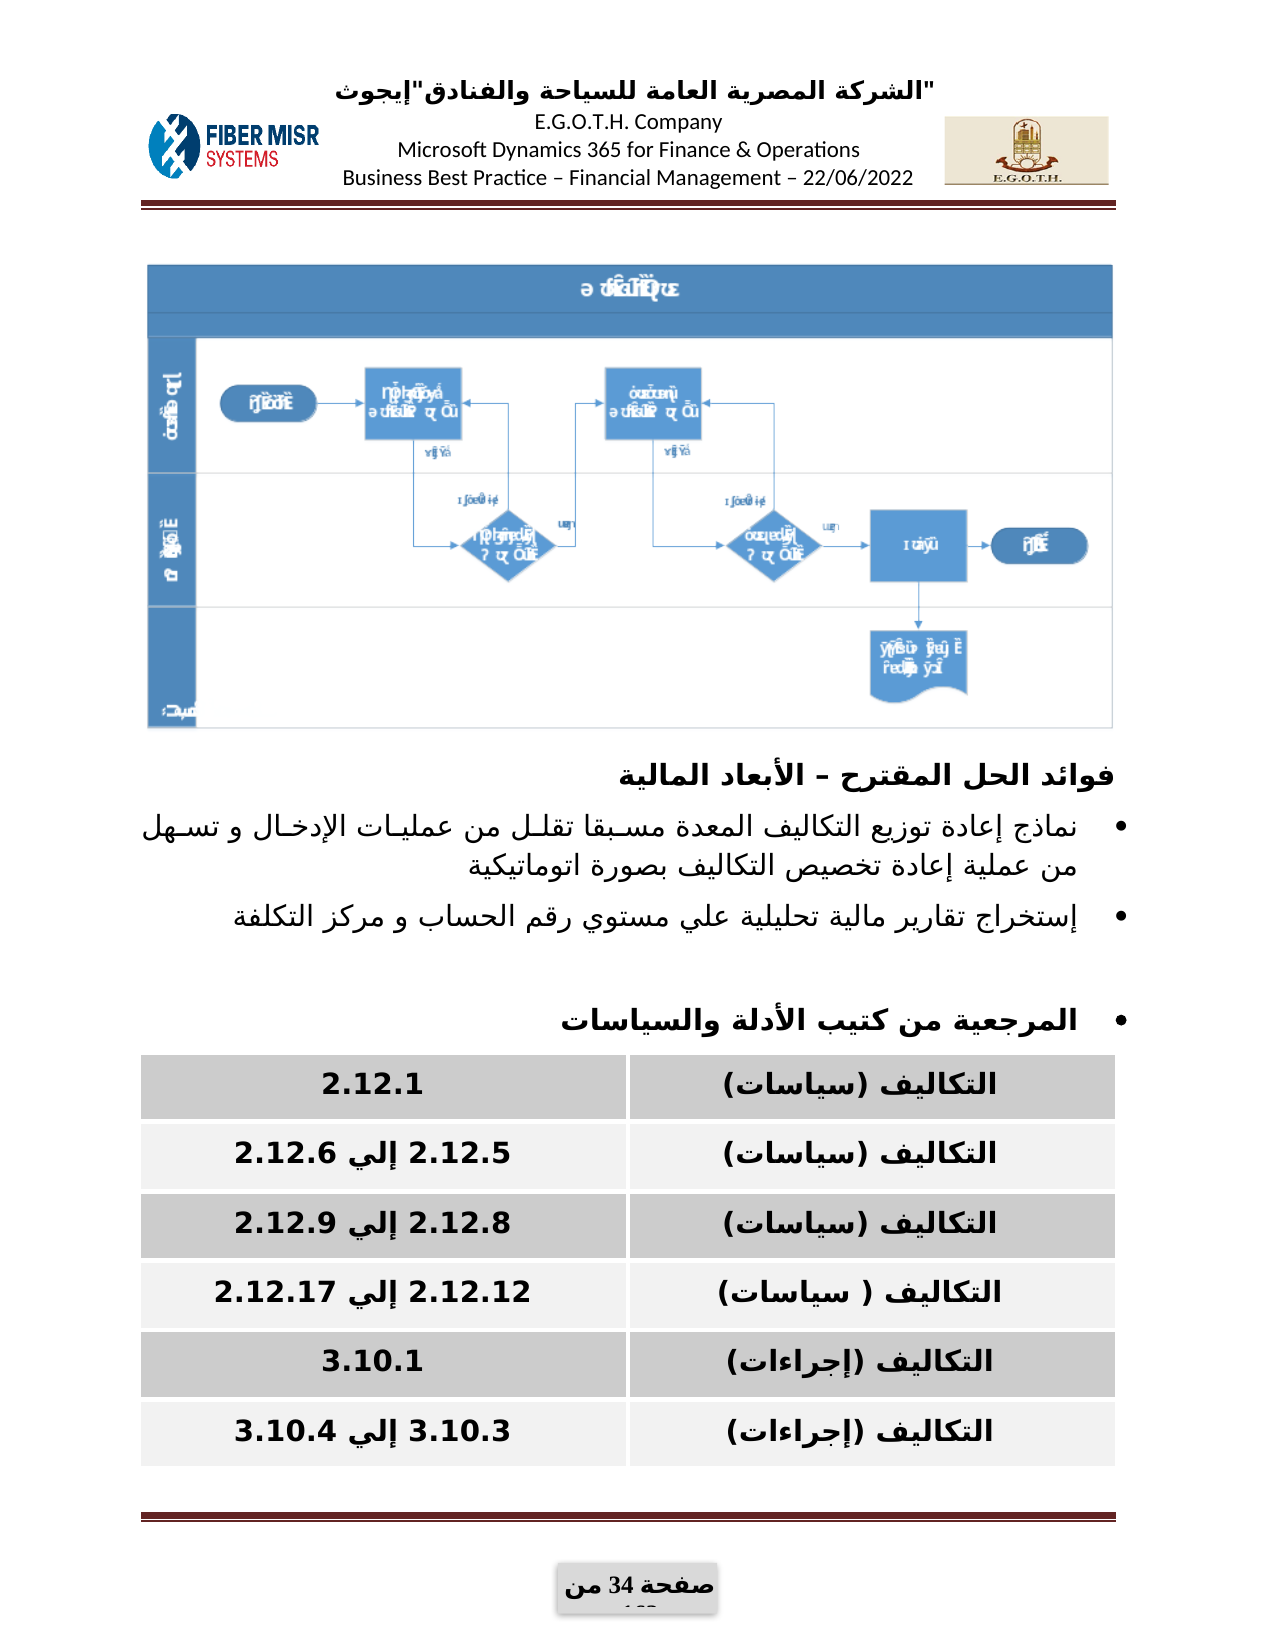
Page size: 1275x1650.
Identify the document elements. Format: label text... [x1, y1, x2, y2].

table_header التكاليف (سياسات) [630, 1055, 1115, 1119]
text فوائد الحل المقترح – الأبعاد المالية [141, 758, 1116, 792]
table_cell التكاليف (سياسات) [630, 1124, 1115, 1189]
table_cell التكاليف (إجراءات) [630, 1332, 1115, 1397]
table_cell 2.12.8 إلي 2.12.9 [141, 1194, 626, 1258]
table_cell 2.12.12 إلي 2.12.17 [141, 1263, 626, 1328]
table_cell التكاليف ( سياسات) [630, 1263, 1115, 1328]
table_cell التكاليف (إجراءات) [630, 1402, 1115, 1466]
list المرجعية من كتيب الأدلة والسياسات [141, 1003, 1116, 1037]
table_cell 2.12.5 إلي 2.12.6 [141, 1124, 626, 1189]
table_cell 3.10.1 [141, 1332, 626, 1397]
picture [143, 104, 325, 186]
list نماذج إعادة توزيع التكاليف المعدة مسبقا تقلل من عمليات الإدخال و تسهل من عملية إعادة تخصيص التكاليف بصورة اتوماتيكية [141, 809, 1116, 882]
list إستخراج تقارير مالية تحليلية علي مستوي رقم الحساب و مركز التكلفة [141, 900, 1116, 934]
table_cell التكاليف (سياسات) [630, 1194, 1115, 1258]
table_cell 3.10.3 إلي 3.10.4 [141, 1402, 626, 1466]
table_header 2.12.1 [141, 1055, 626, 1119]
picture [944, 116, 1109, 185]
